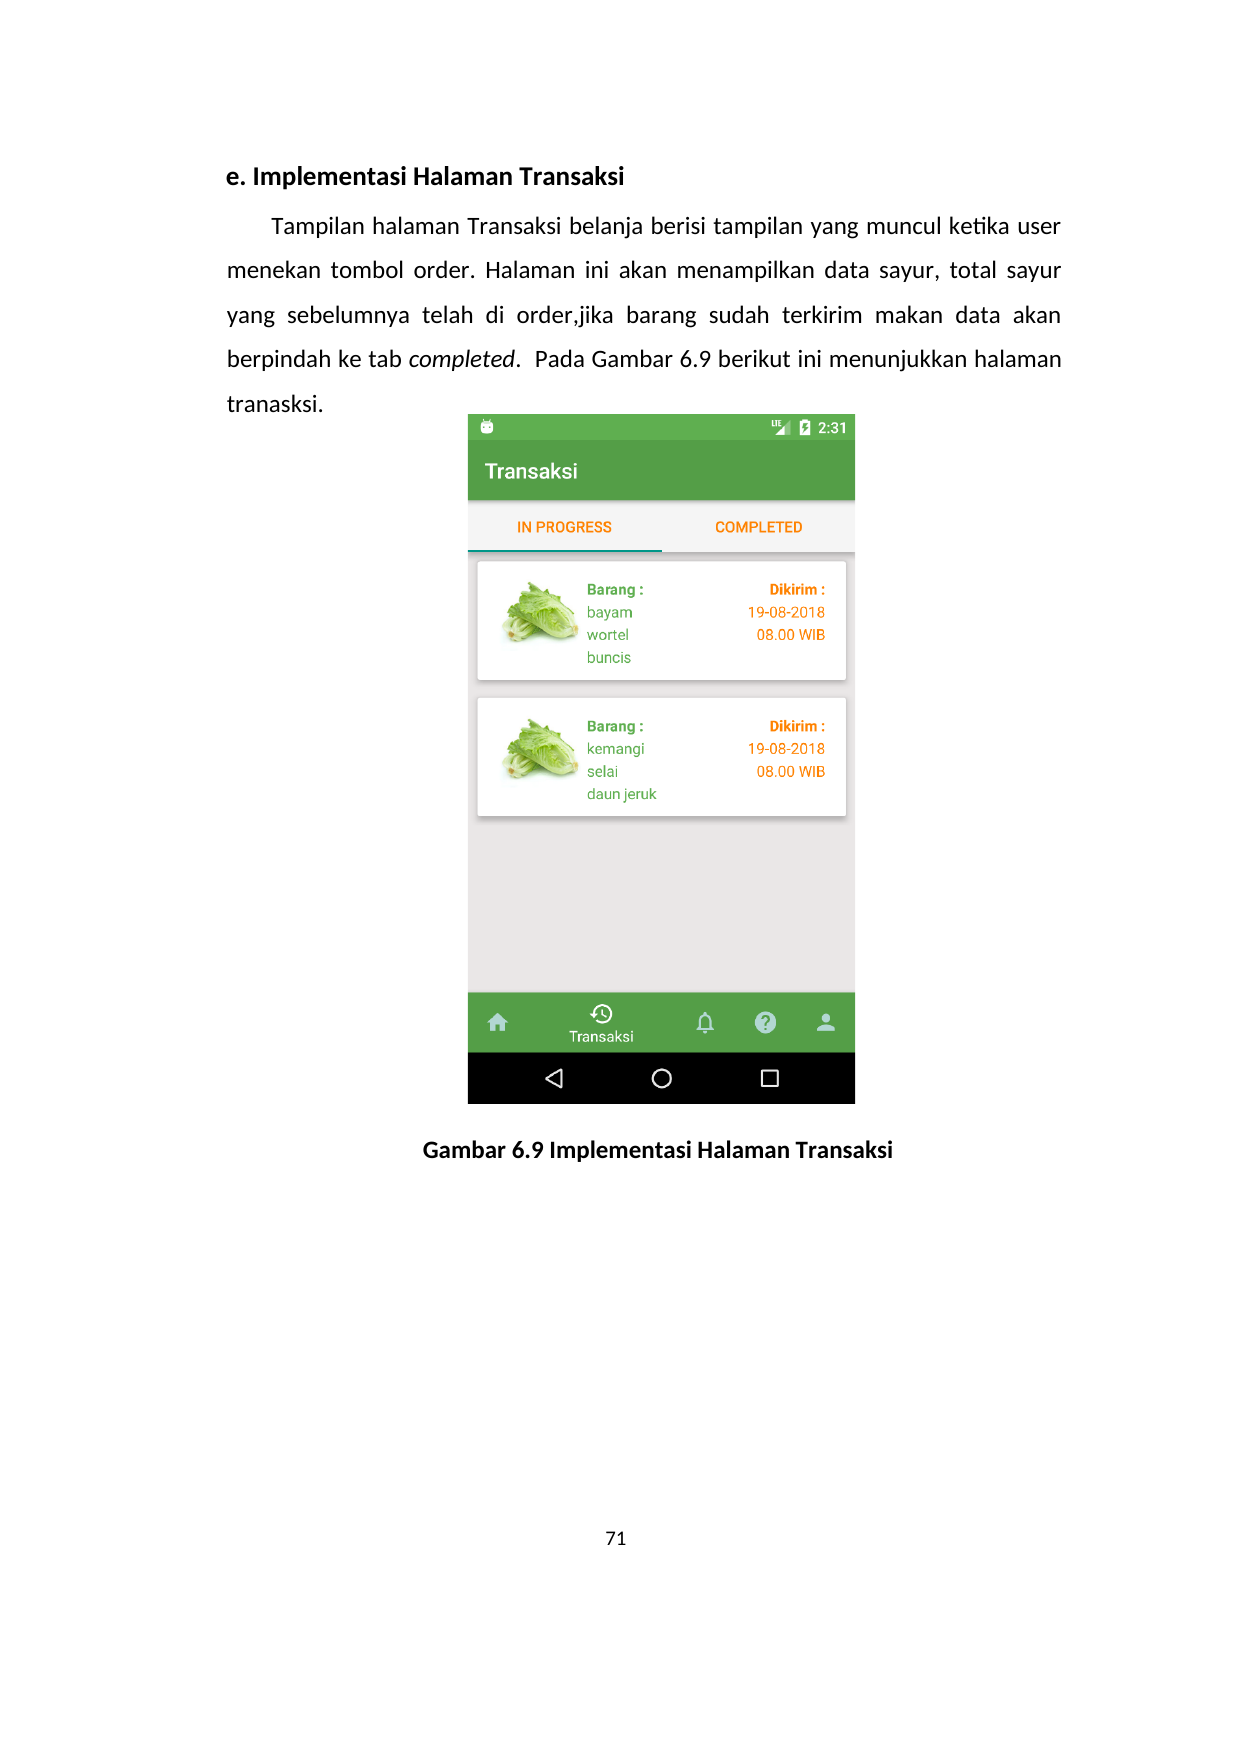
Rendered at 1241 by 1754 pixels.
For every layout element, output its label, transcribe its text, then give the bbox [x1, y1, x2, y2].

text e. Implementasi Halaman Transaksi [226, 159, 1090, 192]
text Tampilan halaman Transaksi belanja berisi tampilan yang muncul ketika user menekan tombol order. Halaman ini akan menampilkan data sayur, total sayur yang sebelumnya telah di order,jika barang sudah terkirim makan data akan berpindah ke tab completed. Pada Gambar 6.9 berikut ini menunjukkan halaman tranasksi. [227, 210, 1062, 418]
text Gambar 6.9 Implementasi Halaman Transaksi [226, 1134, 1090, 1164]
picture [467, 414, 856, 1104]
